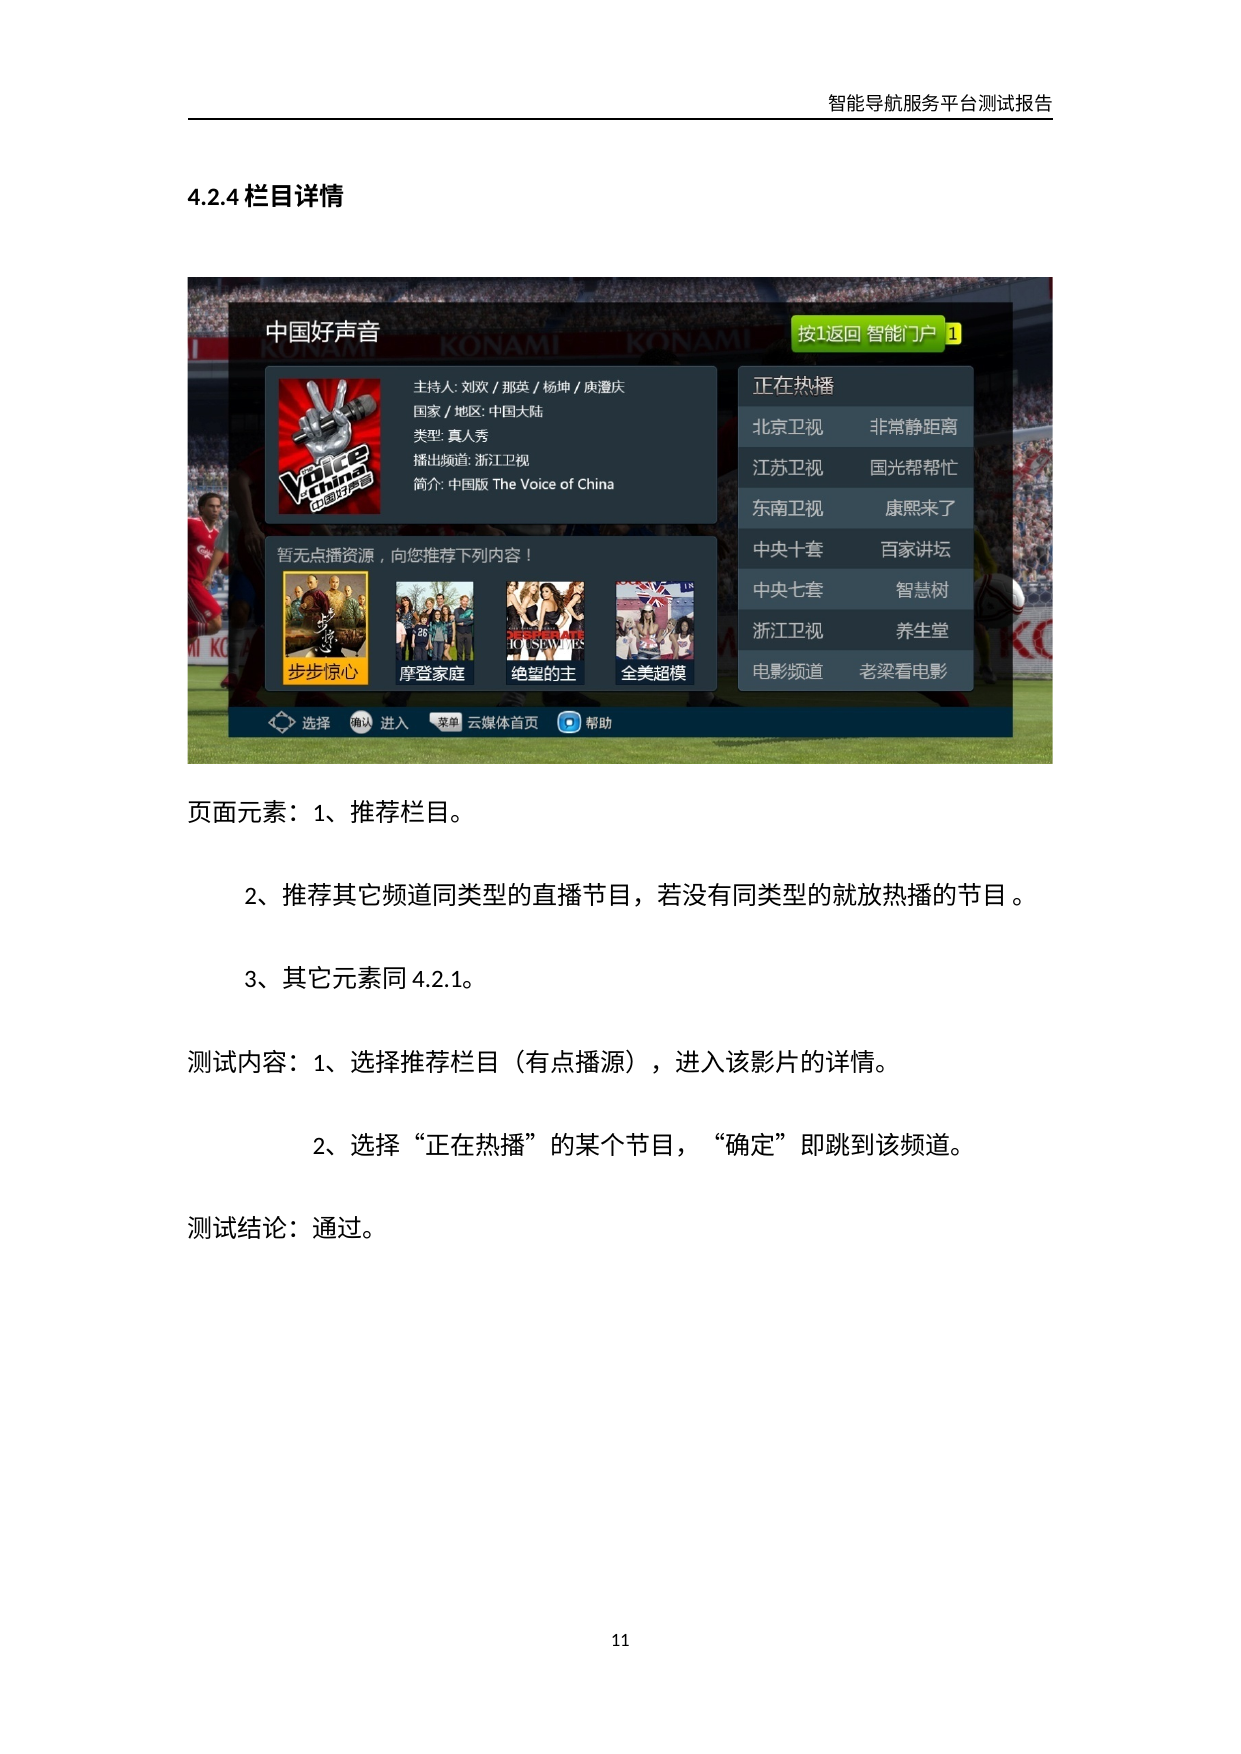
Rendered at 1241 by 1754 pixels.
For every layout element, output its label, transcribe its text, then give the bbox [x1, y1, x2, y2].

subtitle 4.2.4栏目详情 [187, 162, 1053, 227]
text 测试结论：通过。 [187, 1194, 1053, 1259]
text 2、推荐其它频道同类型的直播节目，若没有同类型的就放热播的节目 。 [187, 861, 1053, 926]
text 测试内容：1、选择推荐栏目（有点播源），进入该影片的详情。 [187, 1028, 1053, 1093]
text 3、其它元素同4.2.1。 [187, 944, 1053, 1009]
text 2、选择“正在热播”的某个节目，“确定”即跳到该频道。 [187, 1111, 1053, 1176]
picture [187, 277, 1053, 764]
text 页面元素：1、推荐栏目。 [187, 778, 1053, 843]
